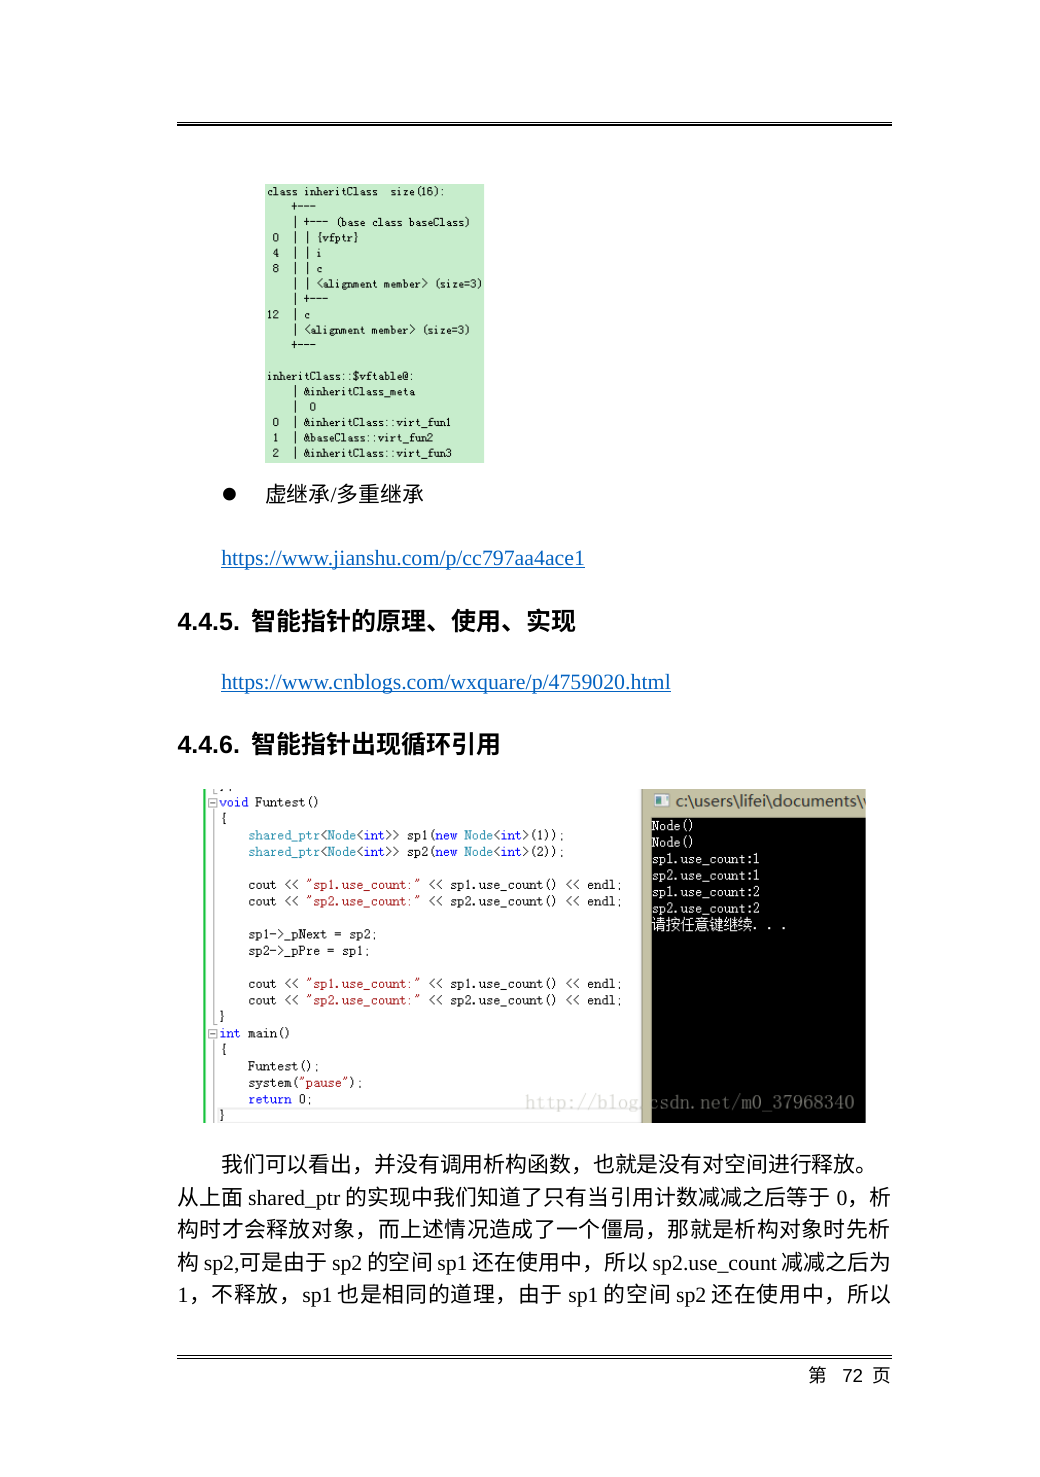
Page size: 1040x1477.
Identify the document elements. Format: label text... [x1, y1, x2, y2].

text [177, 1179, 892, 1309]
list 虚继承/多重继承 [221, 477, 892, 509]
subtitle 智能指针的原理、使用、实现 [177, 587, 892, 652]
picture [265, 184, 485, 463]
text https://www.cnblogs.com/wxquare/p/4759020.html [177, 665, 892, 698]
text https://www.jianshu.com/p/cc797aa4ace1 [177, 542, 892, 574]
subtitle 智能指针出现循环引用 [177, 710, 892, 775]
picture [203, 789, 866, 1123]
text 我们可以看出，并没有调用析构函数，也就是没有对空间进行释放。 [177, 1147, 892, 1179]
